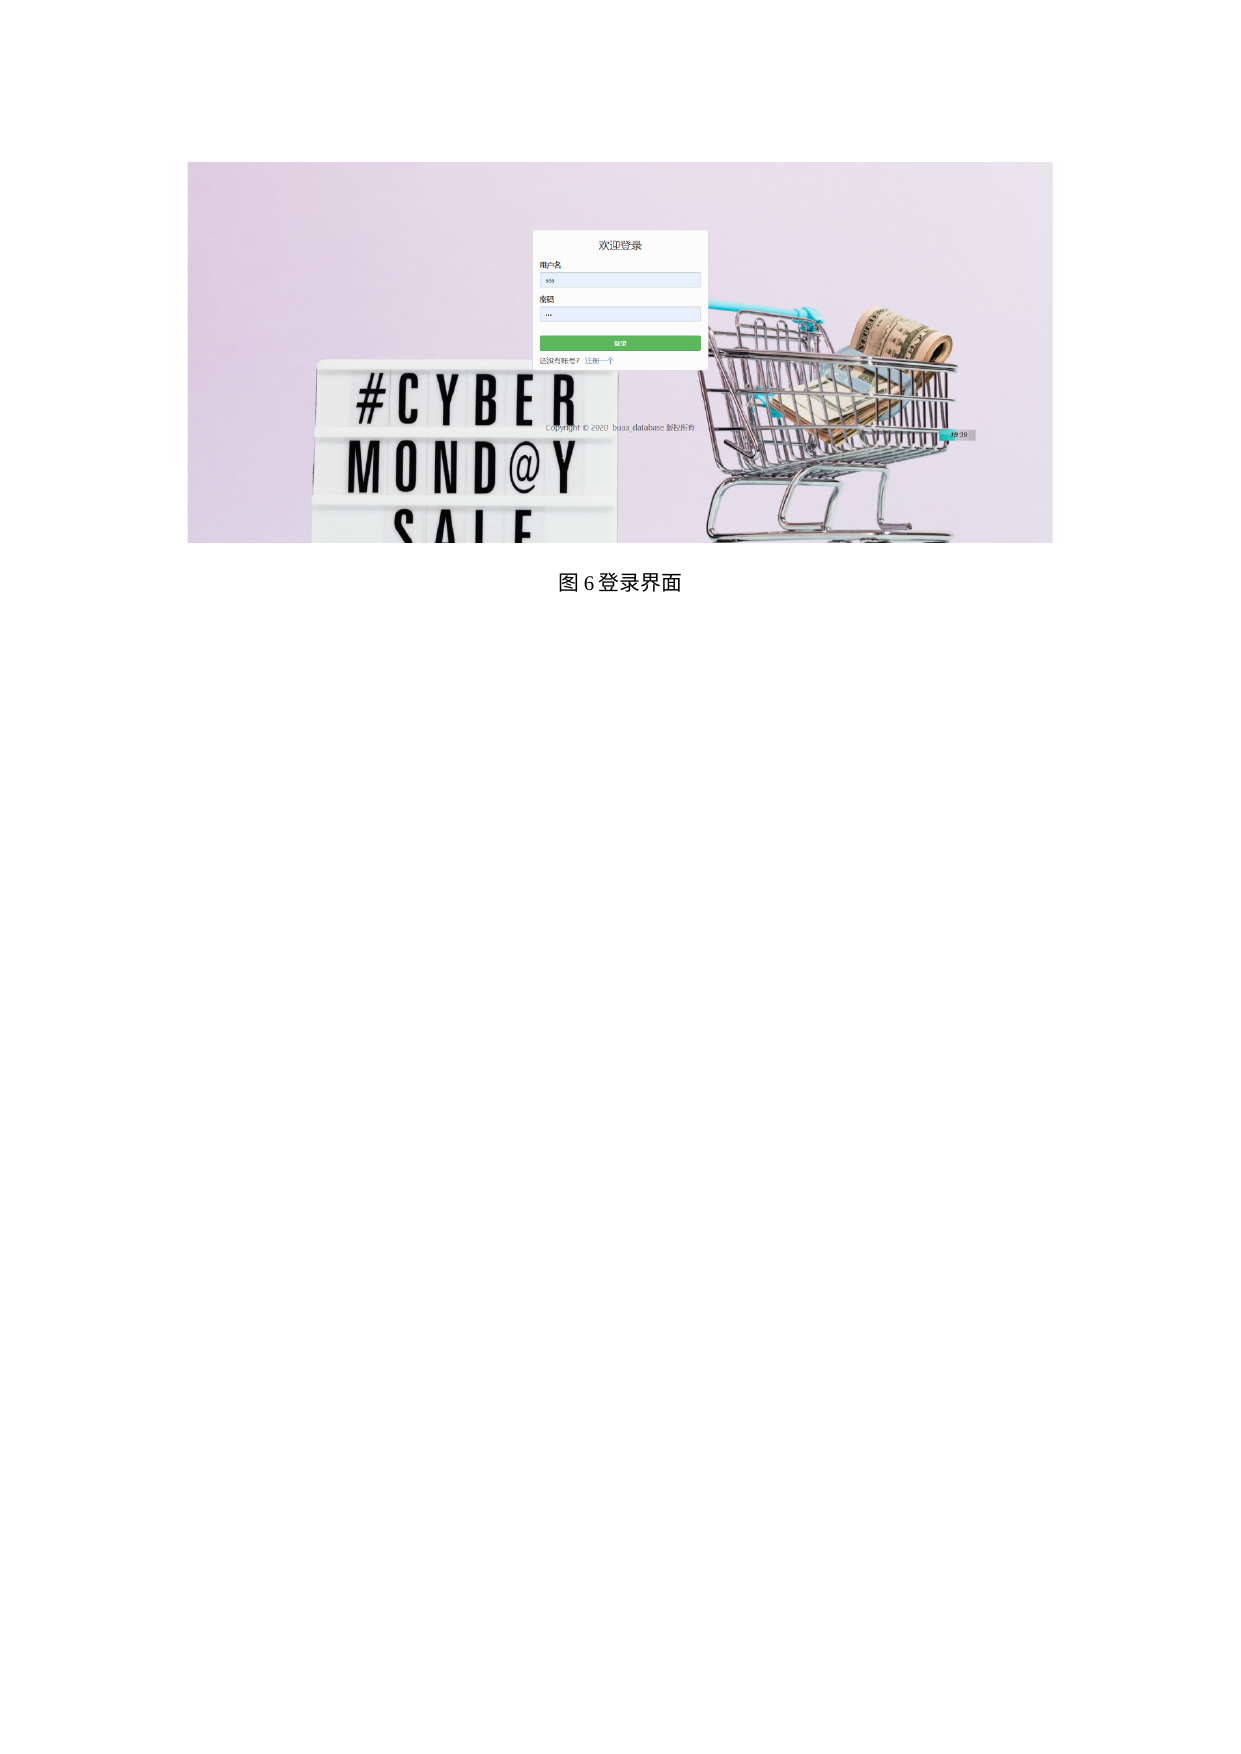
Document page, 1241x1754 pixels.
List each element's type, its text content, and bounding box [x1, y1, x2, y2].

text 图 6 登录界面 [187, 564, 1053, 597]
picture [187, 162, 1053, 543]
